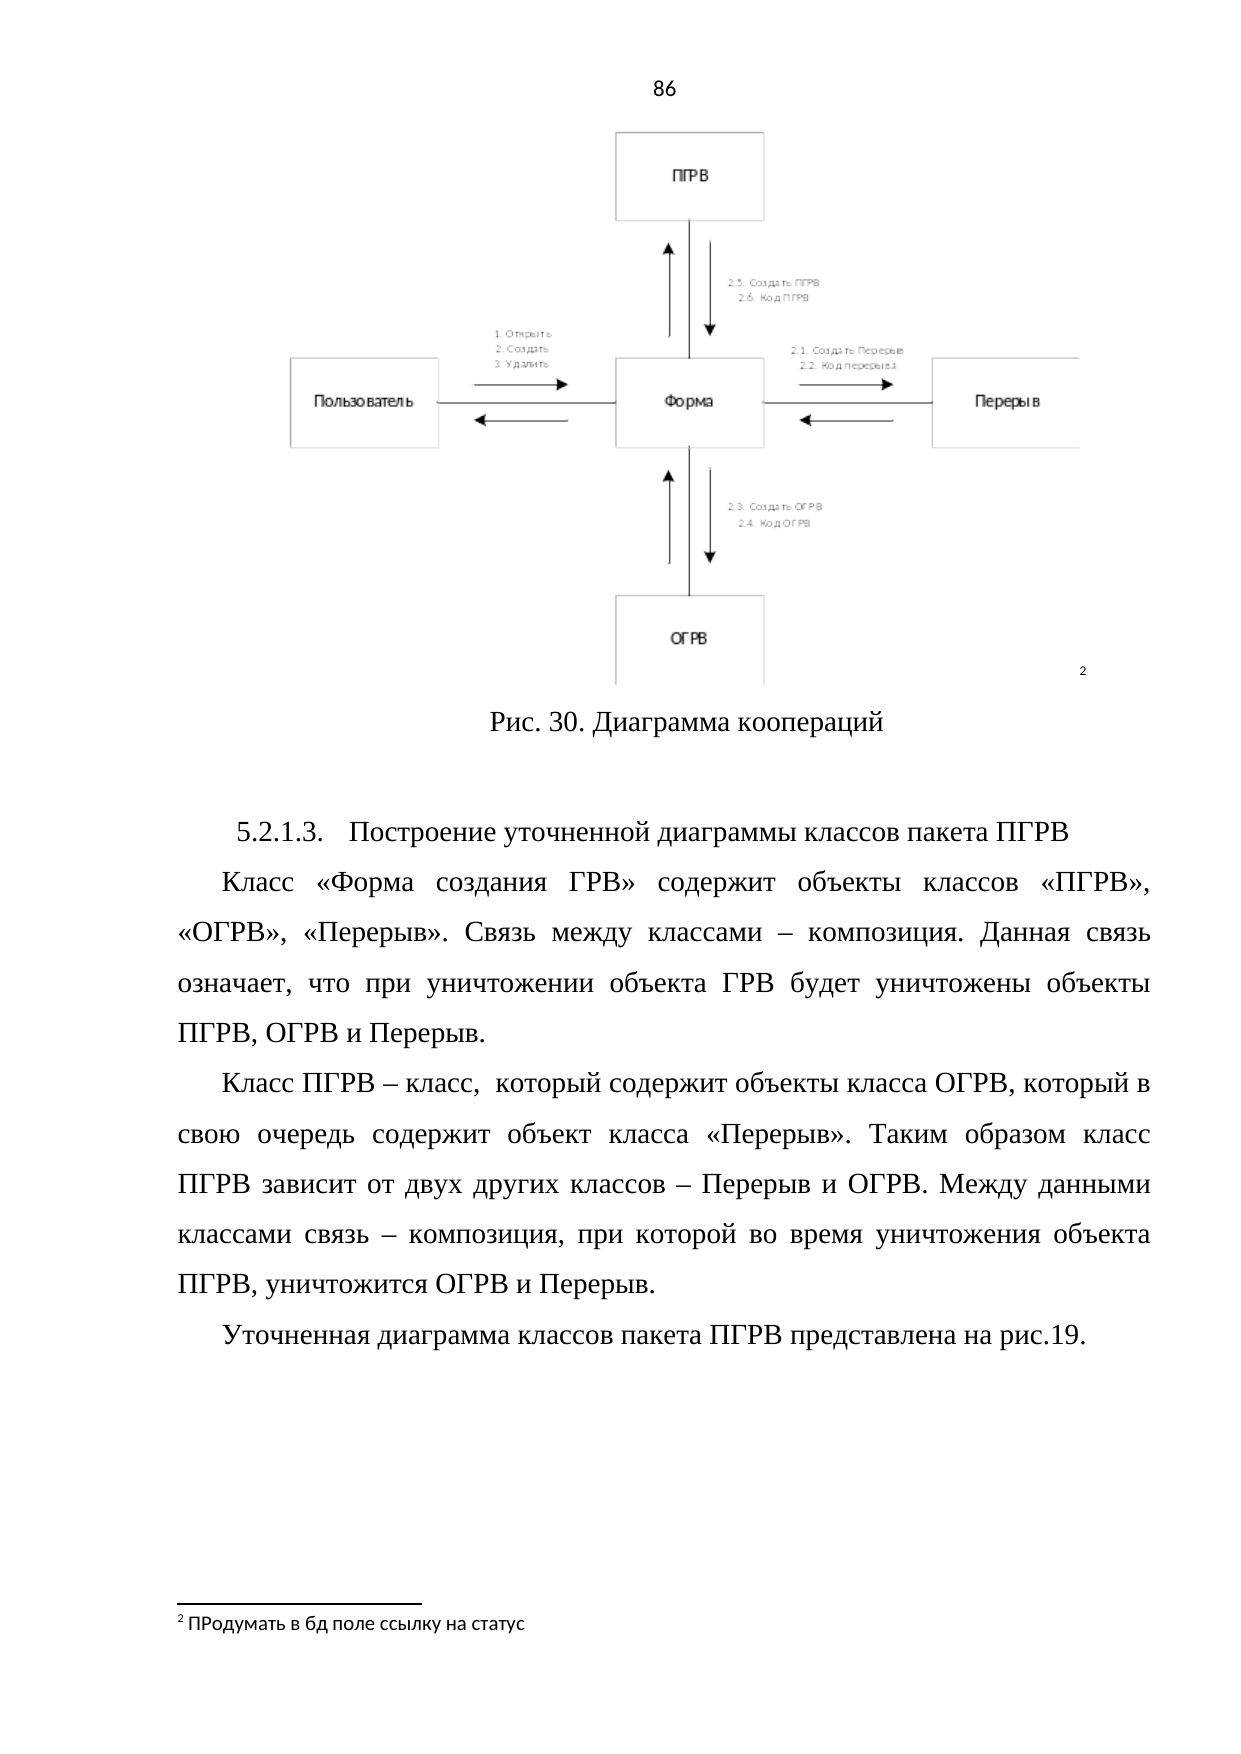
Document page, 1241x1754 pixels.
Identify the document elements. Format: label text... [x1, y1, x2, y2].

text Уточненная диаграмма классов пакета ПГРВ представлена на рис.19. [177, 1317, 1152, 1351]
text Класс «Форма создания ГРВ» содержит объекты классов «ПГРВ», «ОГРВ», «Перерыв». Связь между классами – композиция. Данная связь означает, что при уничтожении объекта ГРВ будет уничтожены объекты ПГРВ, ОГРВ и Перерыв. [177, 864, 1152, 1049]
subtitle Построение уточненной диаграммы классов пакета ПГРВ [236, 814, 1152, 847]
text Класс ПГРВ – класс, который содержит объекты класса ОГРВ, который в свою очередь содержит объект класса «Перерыв». Таким образом класс ПГРВ зависит от двух других классов – Перерыв и ОГРВ. Между данными классами связь – композиция, при которой во время уничтожения объекта ПГРВ, уничтожится ОГРВ и Перерыв. [177, 1065, 1152, 1300]
text Рис. 30. Диаграмма коопераций [177, 704, 1152, 738]
